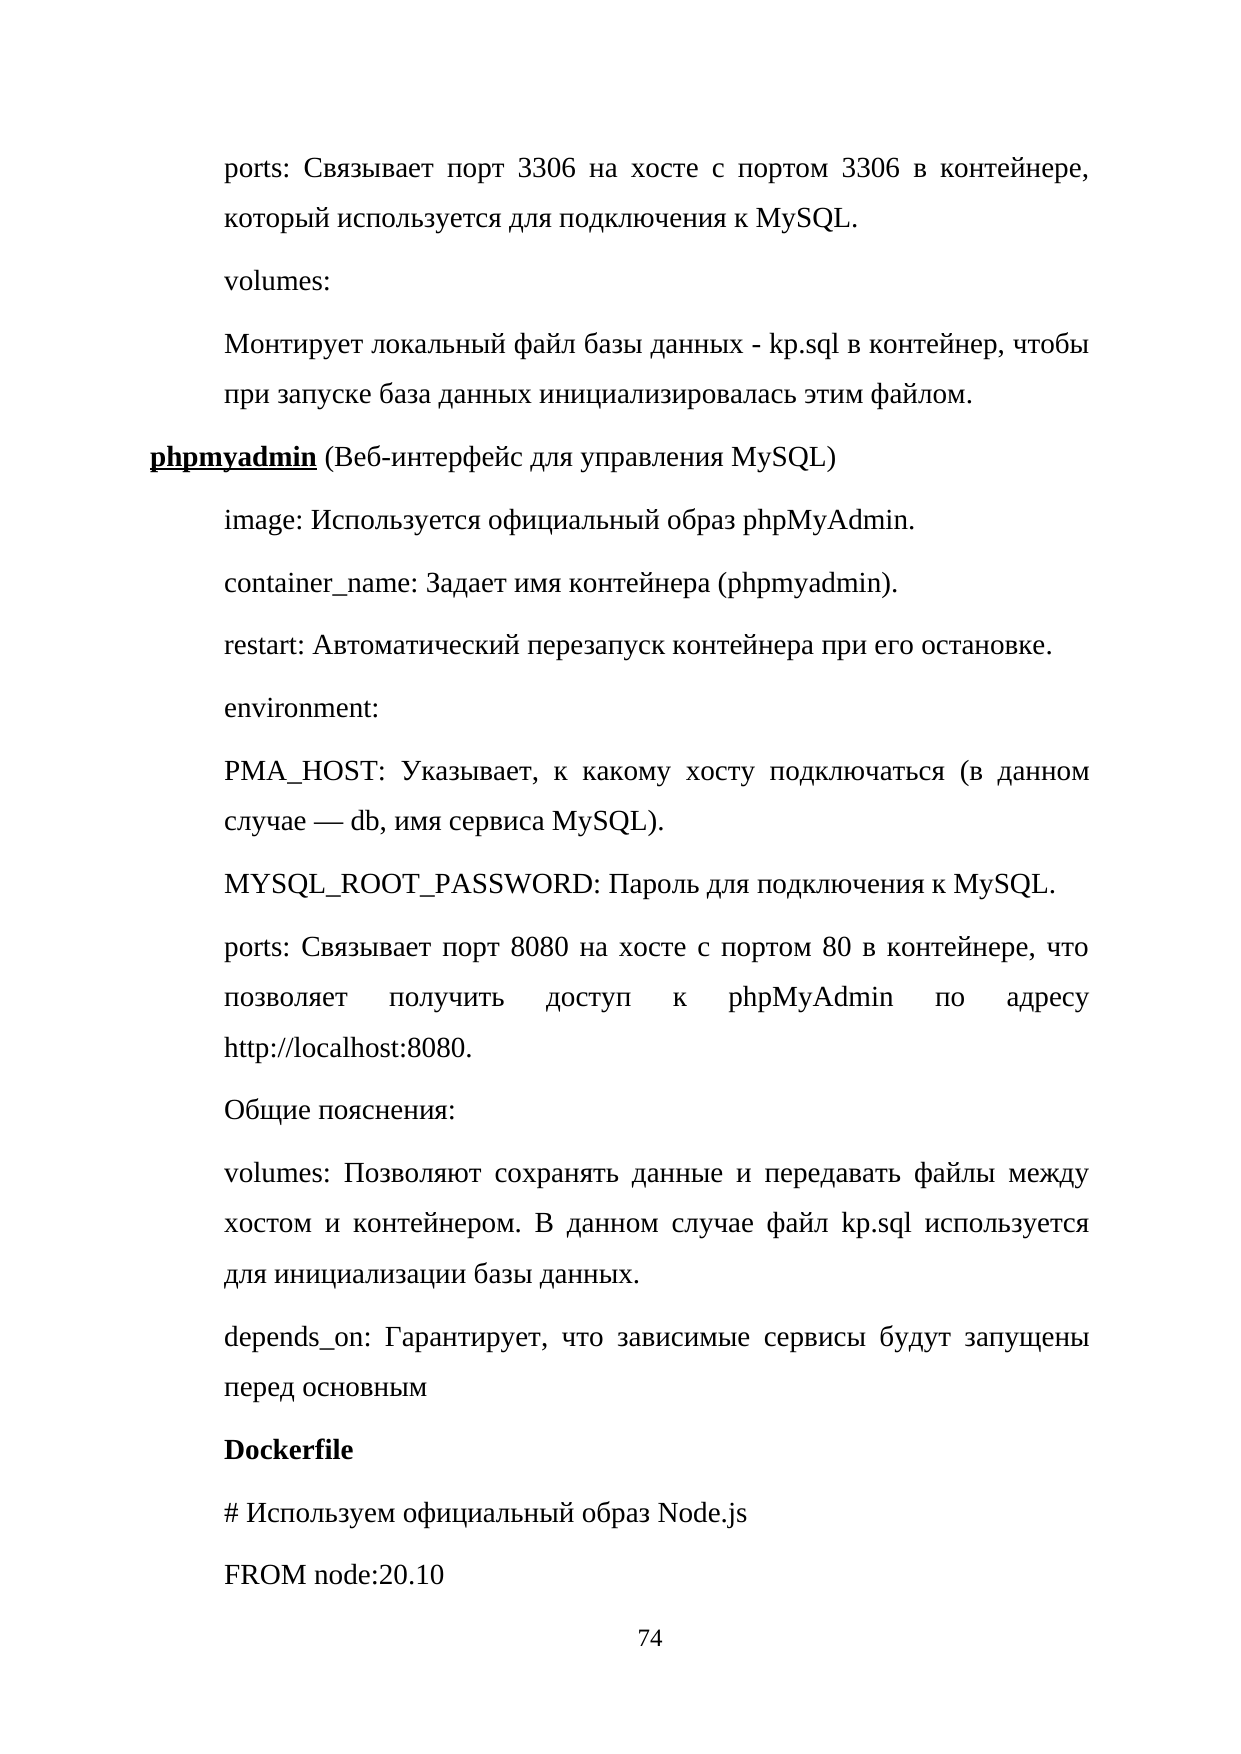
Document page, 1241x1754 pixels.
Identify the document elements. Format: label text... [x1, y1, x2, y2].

text # Используем официальный образ Node.js [224, 1495, 1090, 1528]
text environment: [224, 690, 1090, 724]
text image: Используется официальный образ phpMyAdmin. [224, 502, 1090, 535]
text MYSQL_ROOT_PASSWORD: Пароль для подключения к MySQL. [224, 866, 1090, 900]
text Dockerfile [224, 1432, 1090, 1465]
text container_name: Задает имя контейнера (phpmyadmin). [224, 565, 1090, 598]
text PMA_HOST: Указывает, к какому хосту подключаться (в данном случае — db, имя сервиса MySQL). [224, 753, 1090, 837]
text FROM node:20.10 [224, 1557, 1090, 1591]
text ports: Связывает порт 3306 на хосте с портом 3306 в контейнере, который используется для подключения к MySQL. [224, 150, 1090, 234]
text depends_on: Гарантирует, что зависимые сервисы будут запущены перед основным [224, 1319, 1090, 1403]
text Монтирует локальный файл базы данных - kp.sql в контейнер, чтобы при запуске база данных инициализировалась этим файлом. [224, 326, 1090, 410]
text Общие пояснения: [224, 1092, 1090, 1126]
text volumes: [224, 263, 1090, 297]
text volumes: Позволяют сохранять данные и передавать файлы между хостом и контейнером. В данном случае файл kp.sql используется для инициализации базы данных. [224, 1155, 1090, 1289]
text ports: Связывает порт 8080 на хосте с портом 80 в контейнере, что позволяет получить доступ к phpMyAdmin по адресу http://localhost:8080. [224, 929, 1090, 1063]
text restart: Автоматический перезапуск контейнера при его остановке. [224, 627, 1090, 661]
text phpmyadmin (Веб-интерфейс для управления MySQL) [150, 439, 1090, 473]
